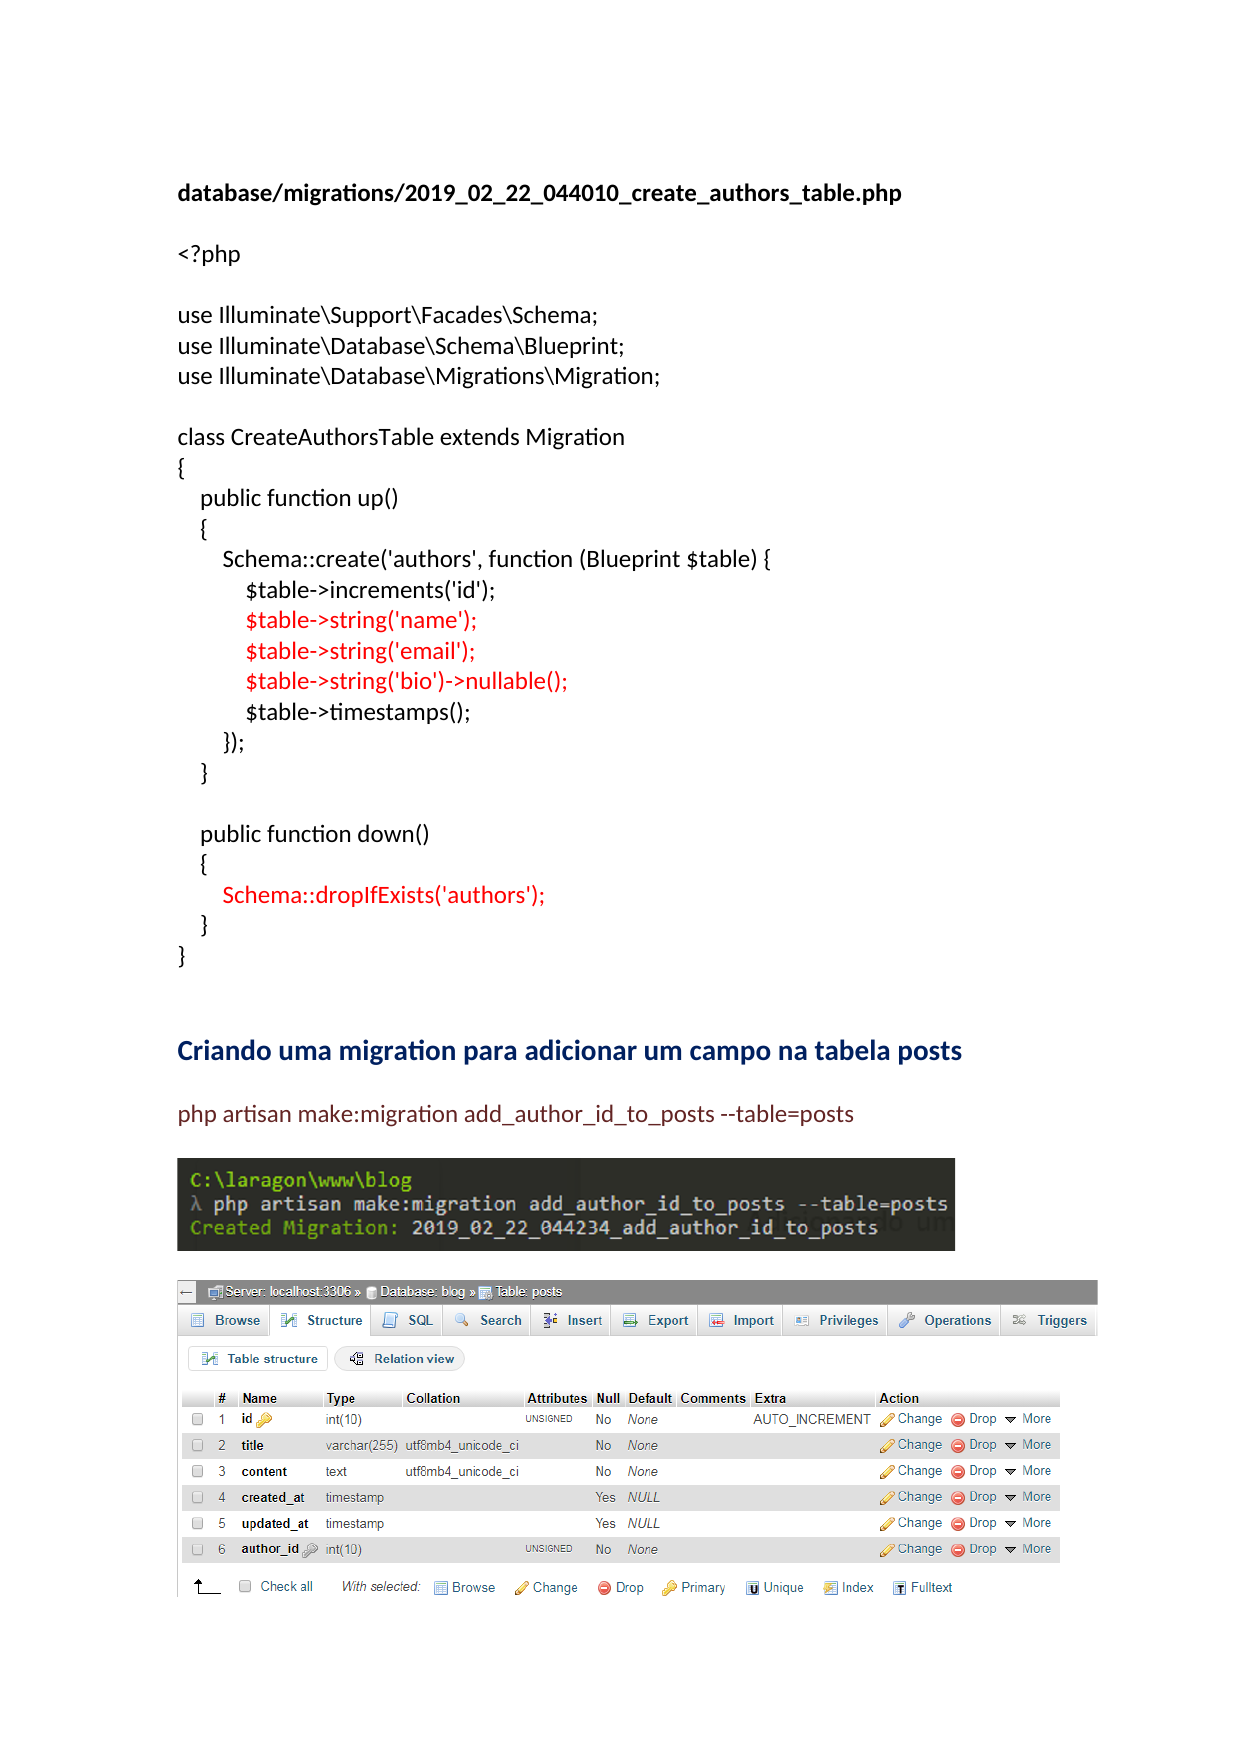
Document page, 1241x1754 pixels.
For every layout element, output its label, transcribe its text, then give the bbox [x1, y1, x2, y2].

text { [177, 452, 1122, 482]
text public function down() [177, 818, 1122, 849]
text { [177, 849, 1122, 879]
text { [177, 513, 1122, 543]
picture [177, 1280, 1098, 1597]
text database/migrations/2019_02_22_044010_create_authors_table.php [177, 177, 1122, 208]
text $table->string('email'); [177, 635, 1122, 666]
text $table->timestamps(); [177, 696, 1122, 727]
text $table->string('bio')->nullable(); [177, 666, 1122, 696]
text use Illuminate\Support\Facades\Schema; [177, 299, 1122, 330]
subtitle Criando uma migration para adicionar um campo na tabela posts [177, 1032, 1122, 1067]
text use Illuminate\Database\Migrations\Migration; [177, 360, 1122, 391]
text public function up() [177, 482, 1122, 513]
picture [177, 1158, 956, 1251]
text php artisan make:migration add_author_id_to_posts --table=posts [177, 1098, 1122, 1128]
text } [177, 940, 1122, 971]
text <?php [177, 238, 1122, 269]
text } [177, 910, 1122, 940]
text $table->string('name'); [177, 604, 1122, 635]
text }); [177, 727, 1122, 757]
text $table->increments('id'); [177, 574, 1122, 604]
text } [177, 757, 1122, 788]
text use Illuminate\Database\Schema\Blueprint; [177, 330, 1122, 360]
text class CreateAuthorsTable extends Migration [177, 421, 1122, 452]
text Schema::create('authors', function (Blueprint $table) { [177, 543, 1122, 574]
text Schema::dropIfExists('authors'); [177, 879, 1122, 910]
